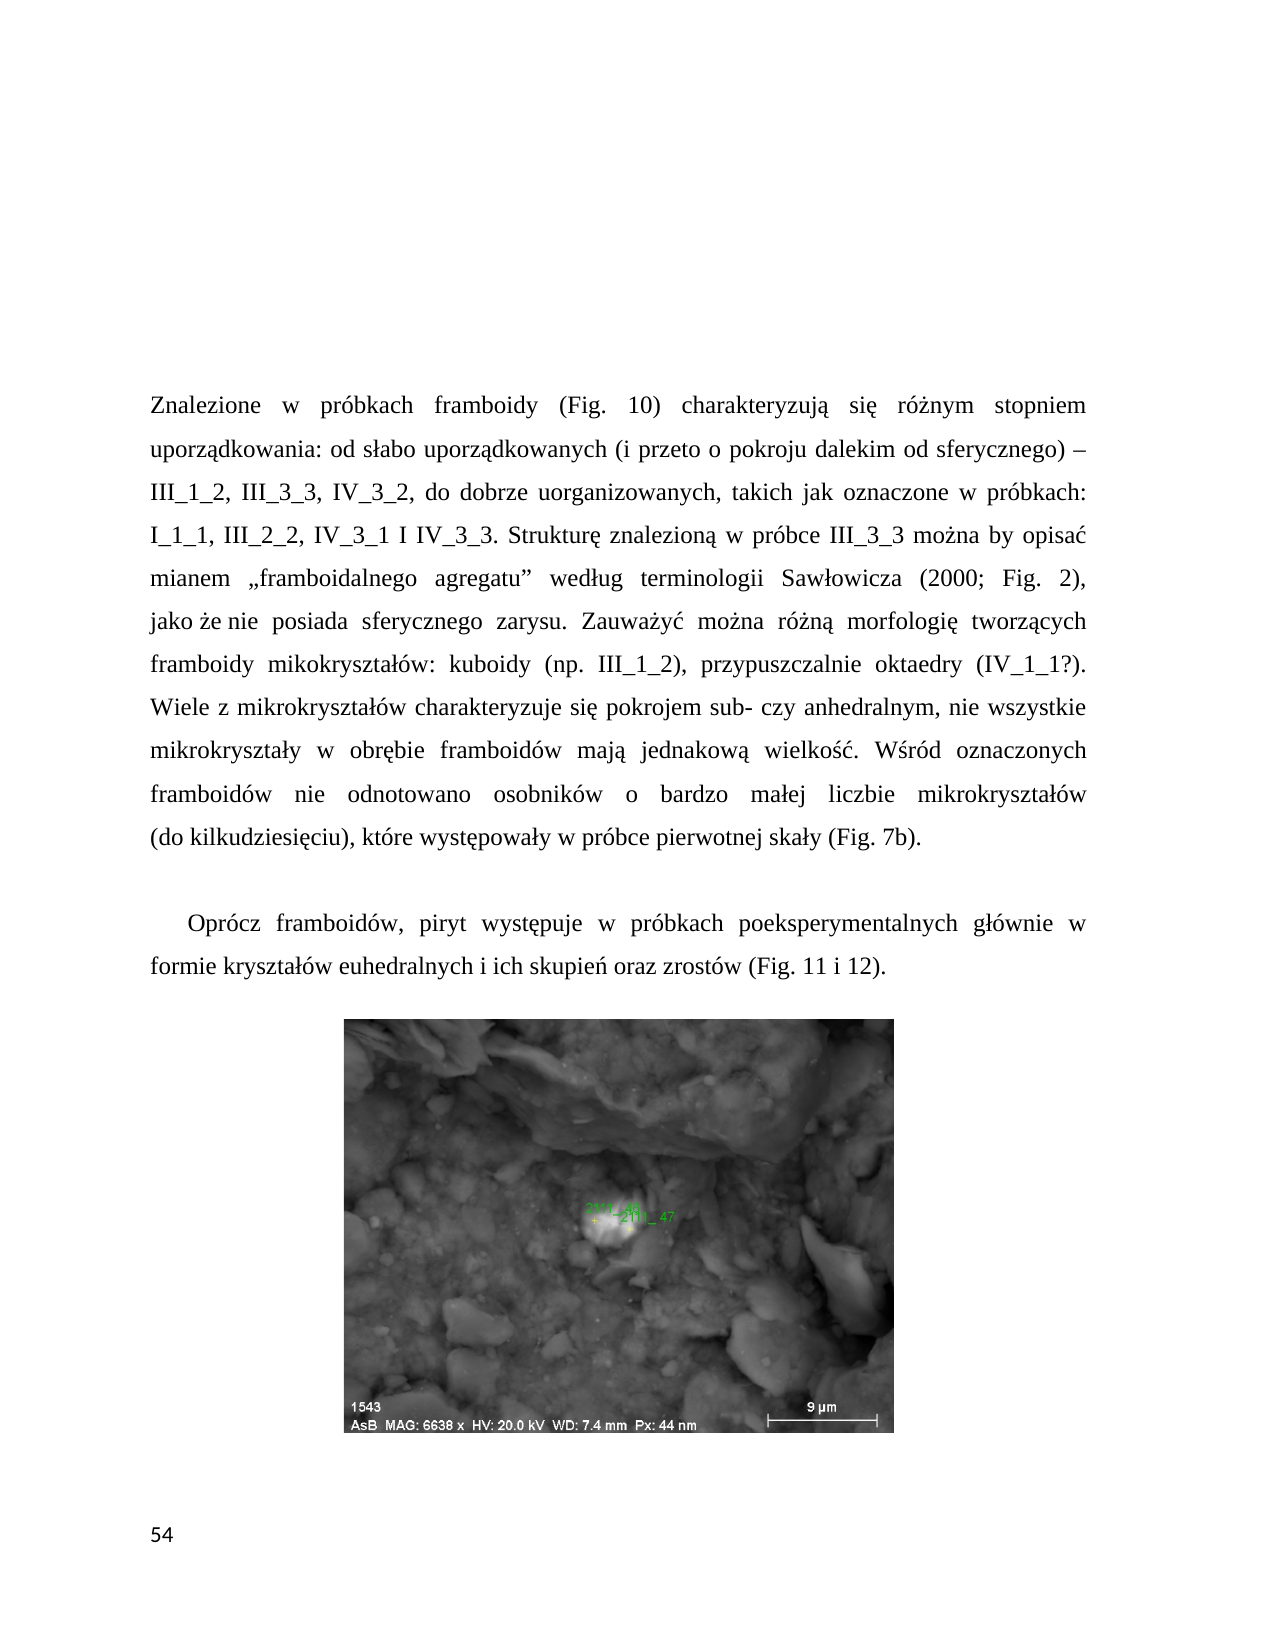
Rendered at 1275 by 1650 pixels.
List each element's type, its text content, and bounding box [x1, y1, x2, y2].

picture [343, 1019, 894, 1433]
text Oprócz framboidów, piryt występuje w próbkach poeksperymentalnych głównie w formie kryształów euhedralnych i ich skupień oraz zrostów (Fig. 11 i 12). [150, 908, 1087, 980]
text Znalezione w próbkach framboidy (Fig. 10) charakteryzują się różnym stopniem uporządkowania: od słabo uporządkowanych (i przeto o pokroju dalekim od sferycznego) – III_1_2, III_3_3, IV_3_2, do dobrze uorganizowanych, takich jak oznaczone w próbkach: I_1_1, III_2_2, IV_3_1 I IV_3_3. Strukturę znalezioną w próbce III_3_3 można by opisać mianem „framboidalnego agregatu” według terminologii Sawłowicza (2000; Fig. 2), jako że nie posiada sferycznego zarysu. Zauważyć można różną morfologię tworzących framboidy mikokryształów: kuboidy (np. III_1_2), przypuszczalnie oktaedry (IV_1_1?). Wiele z mikrokryształów charakteryzuje się pokrojem sub- czy anhedralnym, nie wszystkie mikrokryształy w obrębie framboidów mają jednakową wielkość. Wśród oznaczonych framboidów nie odnotowano osobników o bardzo małej liczbie mikrokryształów (do kilkudziesięciu), które występowały w próbce pierwotnej skały (Fig. 7b). [150, 391, 1087, 851]
